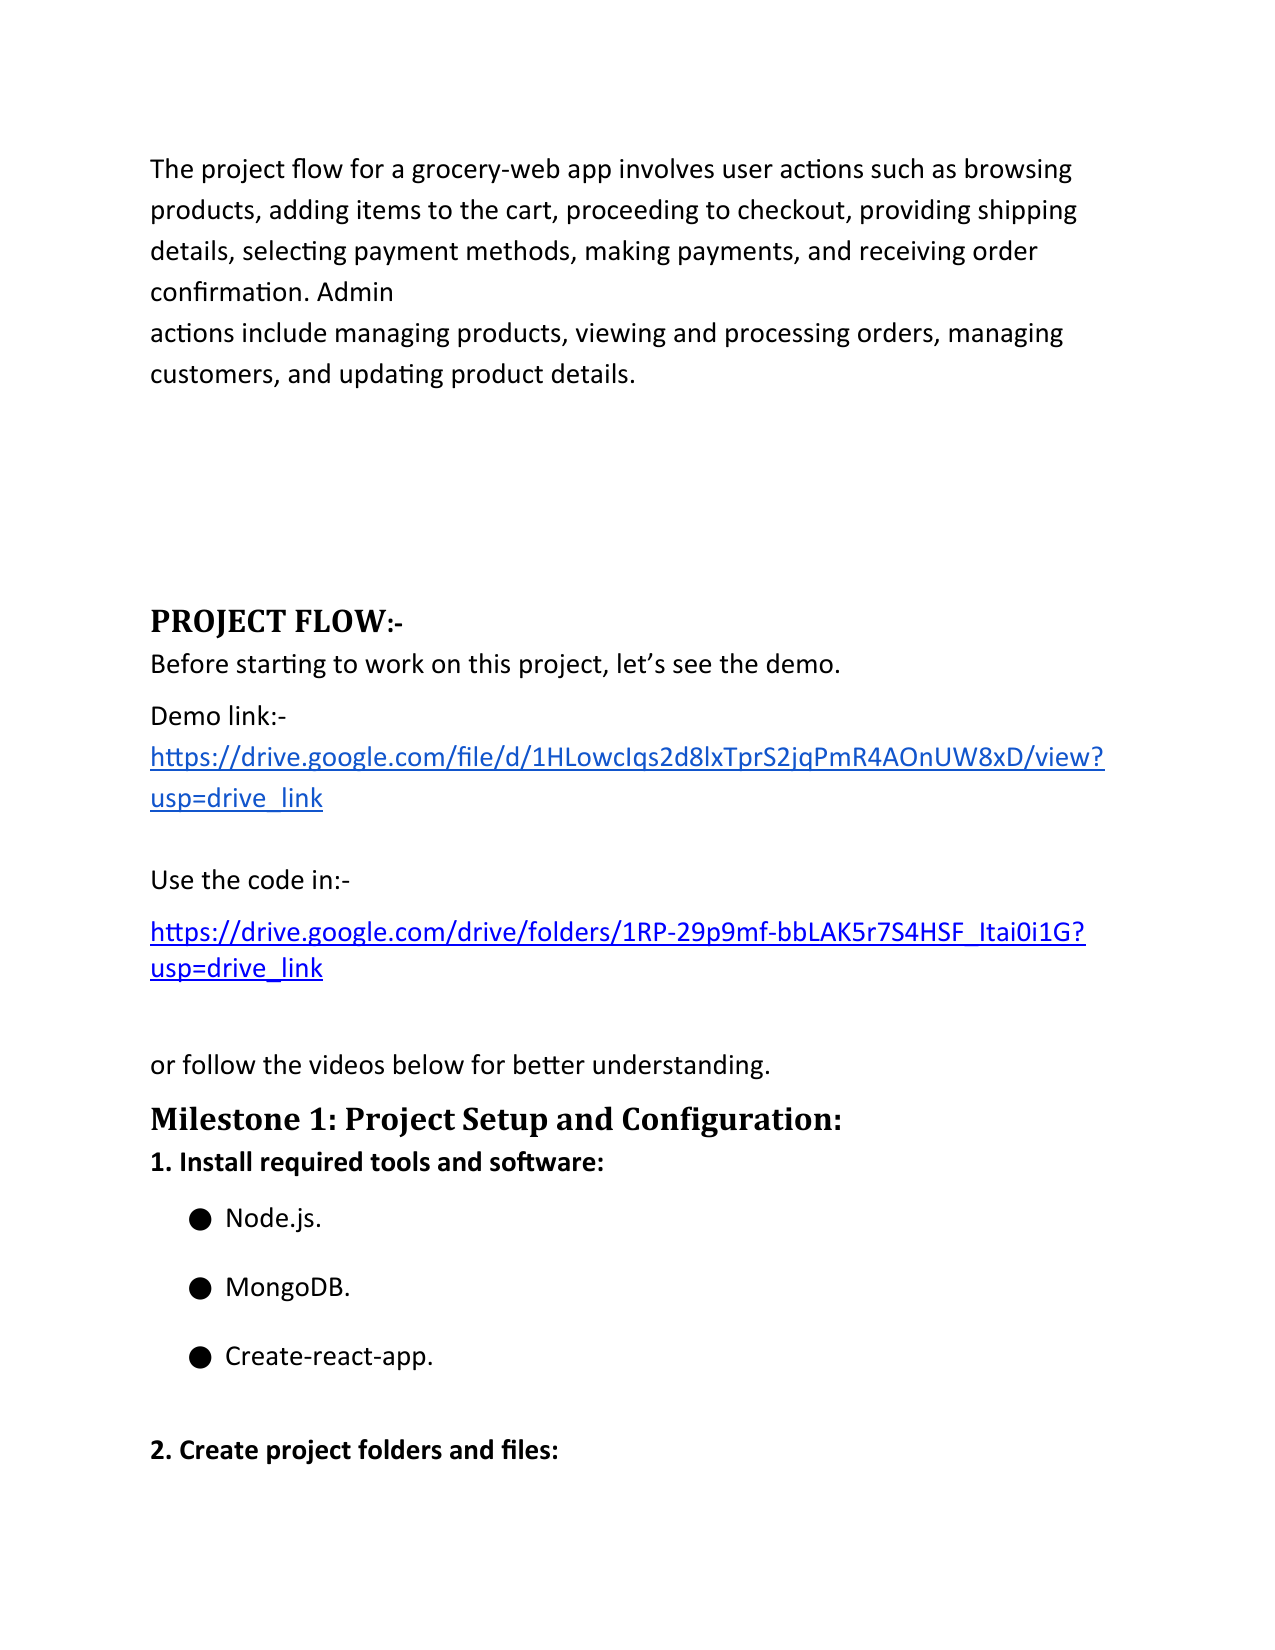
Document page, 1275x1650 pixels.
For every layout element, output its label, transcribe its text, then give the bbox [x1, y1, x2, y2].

text actions include managing products, viewing and processing orders, managing customers, and updating product details. [150, 314, 1125, 390]
text https://drive.google.com/drive/folders/1RP-29p9mf-bbLAK5r7S4HSF_Itai0i1G?usp=drive_link [150, 913, 1125, 985]
text https://drive.google.com/file/d/1HLowcIqs2d8lxTprS2jqPmR4AOnUW8xD/view?usp=drive_link [150, 738, 1125, 815]
list Node.js. [187, 1184, 1125, 1244]
text Demo link:- [150, 697, 1125, 733]
list MongoDB. [187, 1253, 1125, 1313]
text Milestone 1: Project Setup and Configuration: [150, 1098, 1125, 1137]
text or follow the videos below for better understanding. [150, 1046, 1125, 1082]
text Before starting to work on this project, let’s see the demo. [150, 645, 1125, 681]
text The project flow for a grocery-web app involves user actions such as browsing products, adding items to the cart, proceeding to checkout, providing shipping details, selecting payment methods, making payments, and receiving order confirmation. Admin [150, 150, 1125, 308]
text 1. Install required tools and software: [150, 1143, 1125, 1179]
text 2. Create project folders and files: [150, 1431, 1125, 1467]
text Use the code in:- [150, 861, 1125, 897]
list Create-react-app. [187, 1322, 1125, 1382]
text PROJECT FLOW:- [150, 600, 1125, 639]
